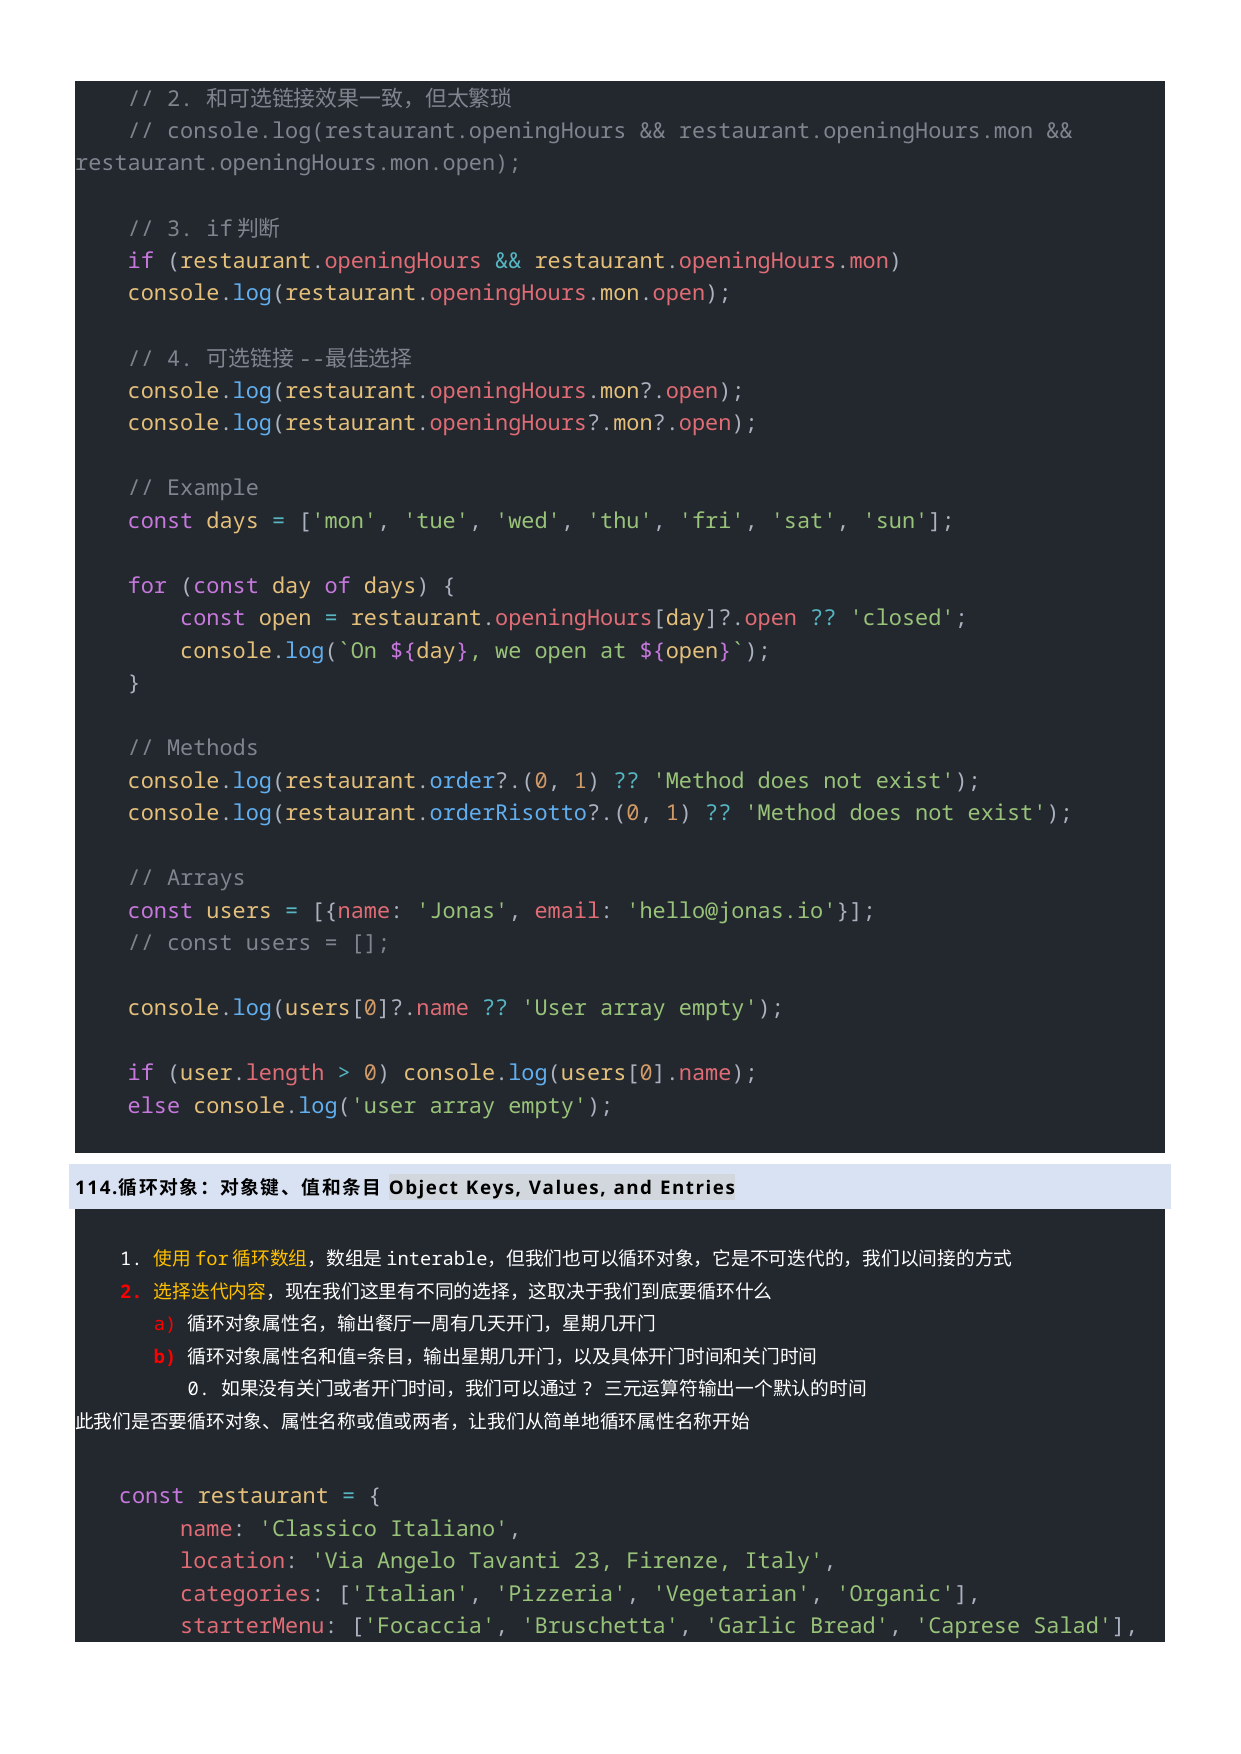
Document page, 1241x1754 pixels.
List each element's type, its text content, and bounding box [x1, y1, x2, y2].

text name: 'Classico Italiano', [75, 1512, 1165, 1544]
text // 2. 和可选链接效果一致，但太繁琐 [75, 81, 1165, 113]
text 2. 选择迭代内容，现在我们这里有不同的选择，这取决于我们到底要循环什么 [75, 1274, 1165, 1306]
text console.log(restaurant.orderRisotto?.(0, 1) ?? 'Method does not exist'); [75, 796, 1165, 828]
text // Example [75, 471, 1165, 503]
text if (restaurant.openingHours && restaurant.openingHours.mon) [75, 243, 1165, 276]
text starterMenu: ['Focaccia', 'Bruschetta', 'Garlic Bread', 'Caprese Salad'], [75, 1609, 1165, 1642]
text console.log(restaurant.order?.(0, 1) ?? 'Method does not exist'); [75, 763, 1165, 796]
text console.log(restaurant.openingHours.mon?.open); [75, 373, 1165, 406]
text // Arrays [75, 861, 1165, 893]
text 此我们是否要循环对象、属性名称或值或两者，让我们从简单地循环属性名称开始 [75, 1404, 1165, 1436]
text const days = ['mon', 'tue', 'wed', 'thu', 'fri', 'sat', 'sun']; [75, 503, 1165, 536]
subtitle 114.循环对象：对象键、值和条目 Object Keys, Values, and Entries [75, 1170, 1165, 1202]
text // 4. 可选链接 --最佳选择 [75, 341, 1165, 373]
text for (const day of days) { [75, 568, 1165, 601]
text console.log(users[0]?.name ?? 'User array empty'); [75, 991, 1165, 1023]
text 0. 如果没有关门或者开门时间，我们可以通过 ? 三元运算符输出一个默认的时间 [75, 1371, 1165, 1404]
text console.log(restaurant.openingHours?.mon?.open); [75, 406, 1165, 438]
text // 3. if判断 [75, 211, 1165, 243]
text console.log(restaurant.openingHours.mon.open); [75, 276, 1165, 308]
text 1. 使用for循环数组，数组是interable，但我们也可以循环对象，它是不可迭代的，我们以间接的方式 [75, 1241, 1165, 1274]
text // Methods [75, 731, 1165, 763]
text // const users = []; [75, 926, 1165, 958]
text // console.log(restaurant.openingHours && restaurant.openingHours.mon && restaurant.openingHours.mon.open); [75, 113, 1165, 178]
text console.log(`On ${day}, we open at ${open}`); [75, 633, 1165, 666]
text categories: ['Italian', 'Pizzeria', 'Vegetarian', 'Organic'], [75, 1577, 1165, 1609]
text } [75, 666, 1165, 698]
text location: 'Via Angelo Tavanti 23, Firenze, Italy', [75, 1544, 1165, 1577]
text const restaurant = { [75, 1479, 1165, 1512]
text if (user.length > 0) console.log(users[0].name); [75, 1056, 1165, 1088]
text b) 循环对象属性名和值=条目，输出星期几开门，以及具体开门时间和关门时间 [75, 1339, 1165, 1371]
text a) 循环对象属性名，输出餐厅一周有几天开门，星期几开门 [75, 1306, 1165, 1339]
text const users = [{name: 'Jonas', email: 'hello@jonas.io'}]; [75, 893, 1165, 926]
text else console.log('user array empty'); [75, 1088, 1165, 1121]
text const open = restaurant.openingHours[day]?.open ?? 'closed'; [75, 601, 1165, 633]
